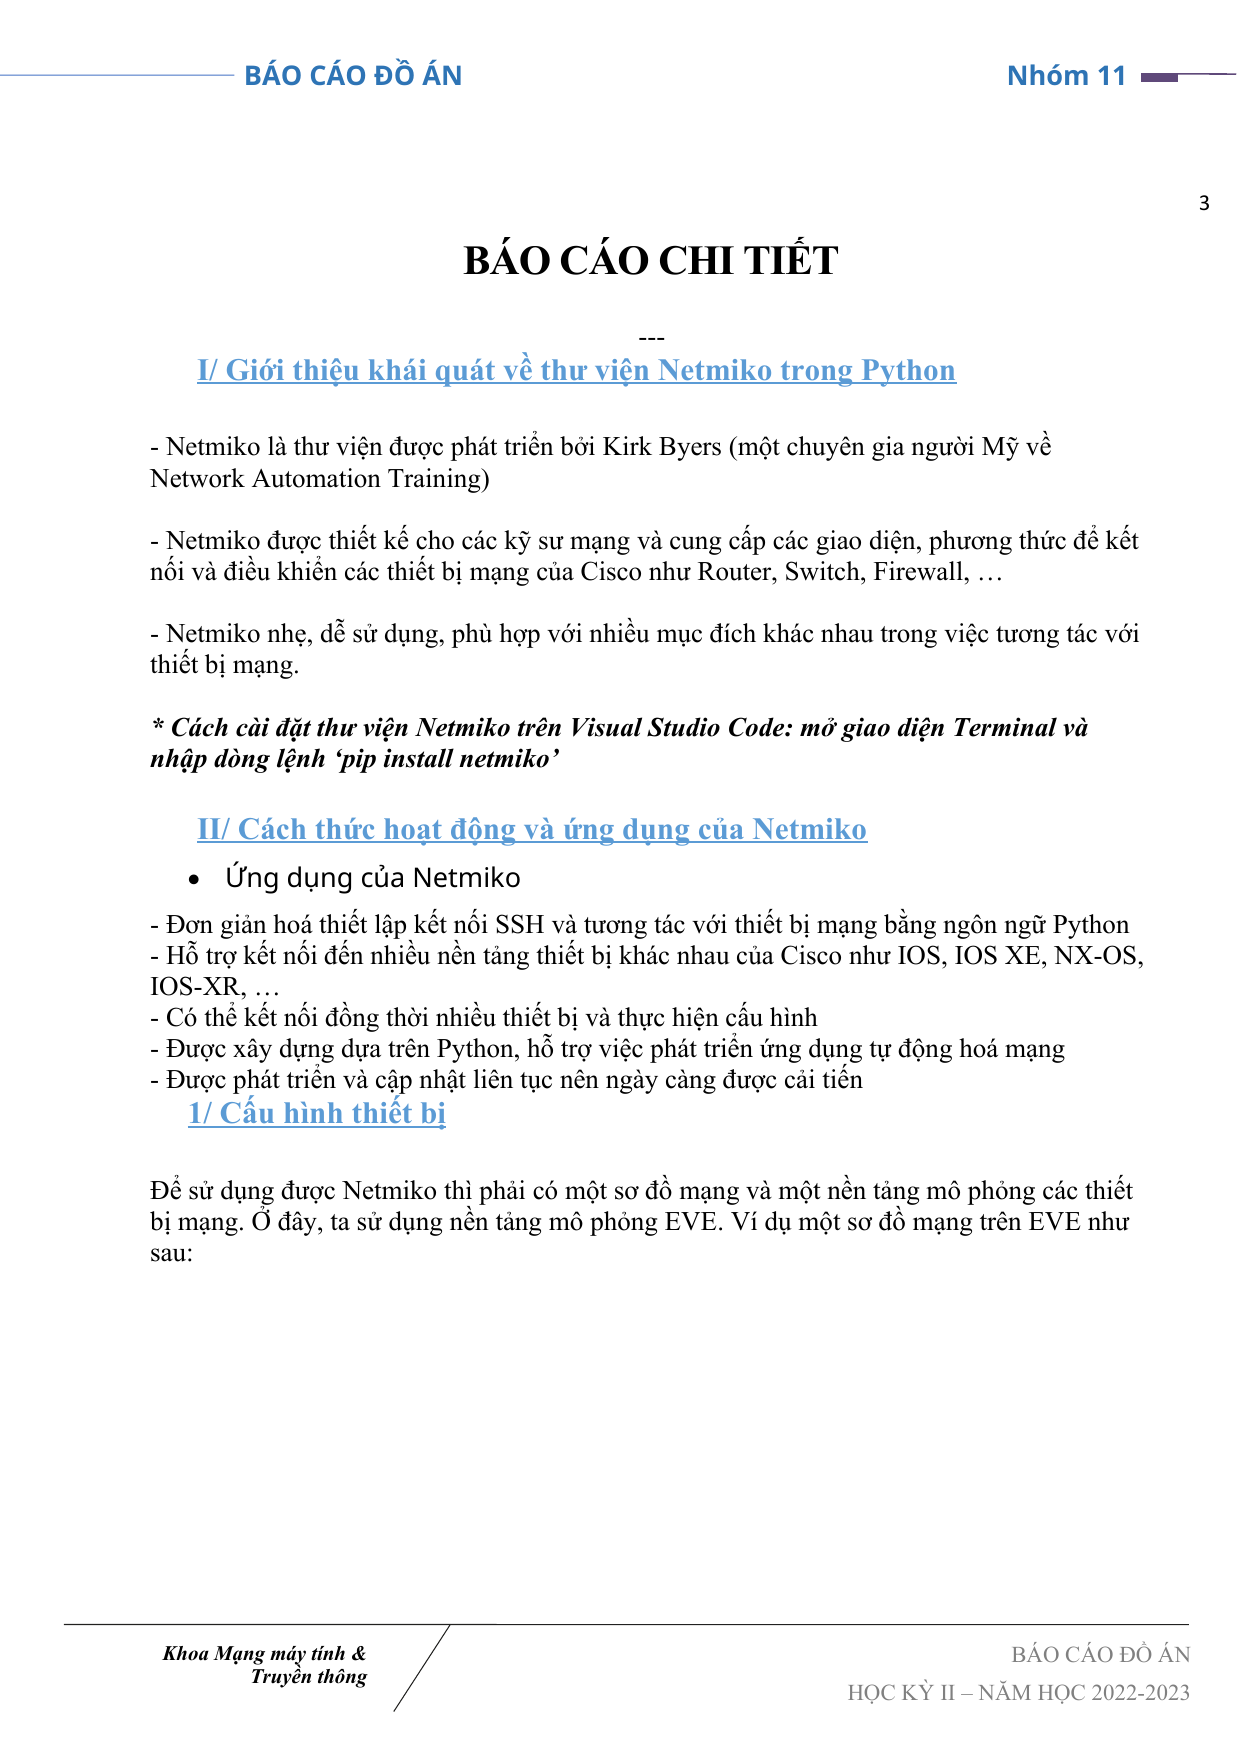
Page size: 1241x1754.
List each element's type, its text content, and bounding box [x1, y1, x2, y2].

text - Được xây dựng dựa trên Python, hỗ trợ việc phát triển ứng dụng tự động hoá mạng [150, 1032, 1153, 1063]
text --- [150, 320, 1153, 351]
subtitle 1/ Cấu hình thiết bị [187, 1095, 1153, 1131]
text - Đơn giản hoá thiết lập kết nối SSH và tương tác với thiết bị mạng bằng ngôn ngữ Python [150, 908, 1153, 939]
subtitle II/ Cách thức hoạt động và ứng dụng của Netmiko [197, 810, 1153, 846]
subtitle I/ Giới thiệu khái quát về thư viện Netmiko trong Python [197, 351, 1153, 387]
text - Netmiko được thiết kế cho các kỹ sư mạng và cung cấp các giao diện, phương thức để kết nối và điều khiển các thiết bị mạng của Cisco như Router, Switch, Firewall, … [150, 524, 1153, 586]
text - Có thể kết nối đồng thời nhiều thiết bị và thực hiện cấu hình [150, 1001, 1153, 1032]
text - Netmiko nhẹ, dễ sử dụng, phù hợp với nhiều mục đích khác nhau trong việc tương tác với thiết bị mạng. [150, 617, 1153, 680]
text - Hỗ trợ kết nối đến nhiều nền tảng thiết bị khác nhau của Cisco như IOS, IOS XE, NX-OS, IOS-XR, … [150, 939, 1153, 1001]
list Ứng dụng của Netmiko [187, 858, 1153, 895]
text Để sử dụng được Netmiko thì phải có một sơ đồ mạng và một nền tảng mô phỏng các thiết bị mạng. Ở đây, ta sử dụng nền tảng mô phỏng EVE. Ví dụ một sơ đồ mạng trên EVE như sau: [150, 1174, 1153, 1268]
title BÁO CÁO CHI TIẾT [150, 235, 1153, 283]
text - Netmiko là thư viện được phát triển bởi Kirk Byers (một chuyên gia người Mỹ về Network Automation Training) [150, 431, 1153, 493]
text * Cách cài đặt thư viện Netmiko trên Visual Studio Code: mở giao diện Terminal và nhập dòng lệnh ‘pip install netmiko’ [150, 711, 1153, 773]
text - Được phát triển và cập nhật liên tục nên ngày càng được cải tiến [150, 1063, 1153, 1095]
